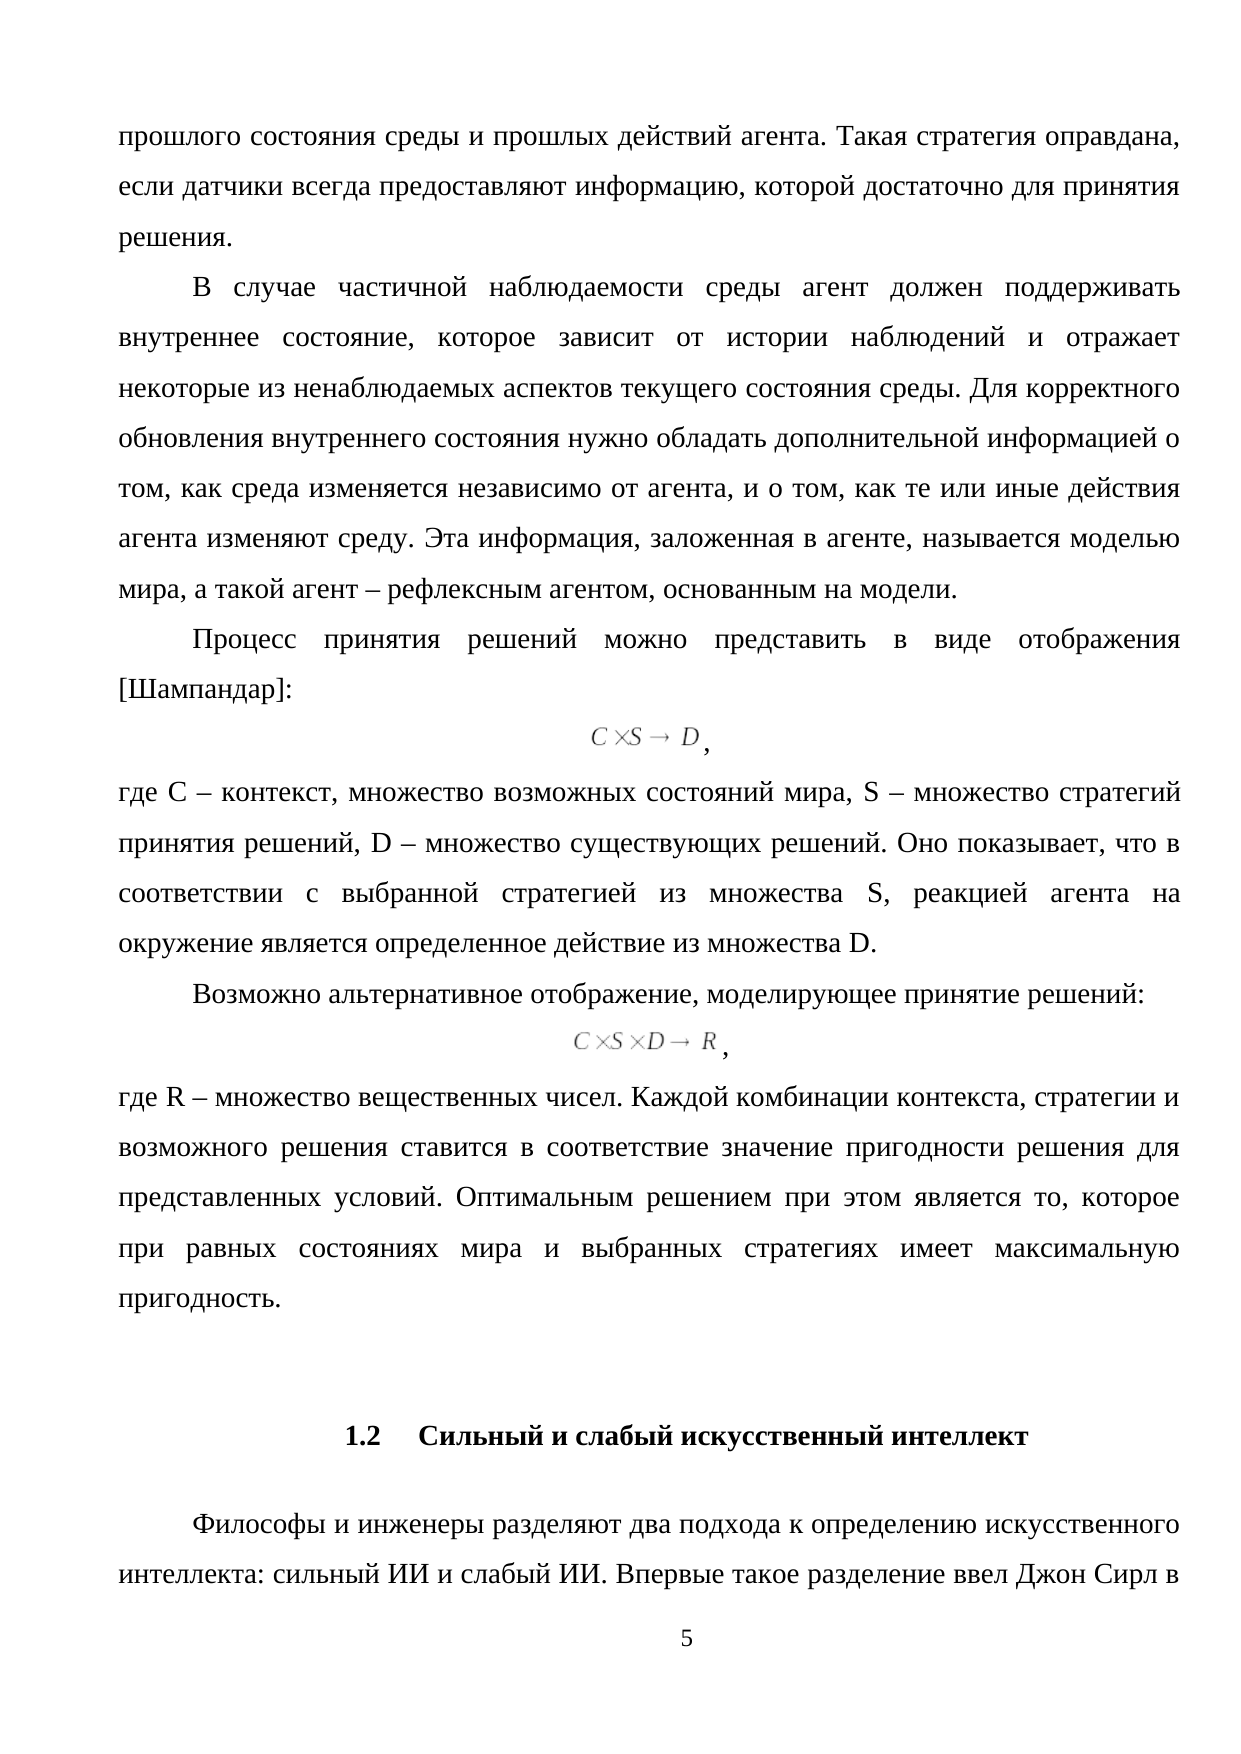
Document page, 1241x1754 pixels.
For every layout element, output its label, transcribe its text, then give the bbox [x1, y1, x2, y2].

subtitle Сильный и слабый искусственный интеллект [118, 1418, 1181, 1452]
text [118, 1506, 1181, 1590]
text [118, 118, 1181, 252]
text Процесс принятия решений можно представить в виде отображения [Шампандар]: [118, 621, 1181, 705]
text В случае частичной наблюдаемости среды агент должен поддерживать внутреннее состояние, которое зависит от истории наблюдений и отражает некоторые из ненаблюдаемых аспектов текущего состояния среды. Для корректного обновления внутреннего состояния нужно обладать дополнительной информацией о том, как среда изменяется независимо от агента, и о том, как те или иные действия агента изменяют среду. Эта информация, заложенная в агенте, называется моделью мира, а такой агент – рефлексным агентом, основанным на модели. [118, 269, 1181, 604]
text где C – контекст, множество возможных состояний мира, S – множество стратегий принятия решений, D – множество существующих решений. Оно показывает, что в соответствии с выбранной стратегией из множества S, реакцией агента на окружение является определенное действие из множества D. [118, 774, 1181, 959]
text , [118, 722, 1181, 758]
text , [118, 1026, 1181, 1062]
text где R – множество вещественных чисел. Каждой комбинации контекста, стратегии и возможного решения ставится в соответствие значение пригодности решения для представленных условий. Оптимальным решением при этом является то, которое при равных состояниях мира и выбранных стратегиях имеет максимальную пригодность. [118, 1079, 1181, 1314]
text Возможно альтернативное отображение, моделирующее принятие решений: [118, 976, 1181, 1009]
